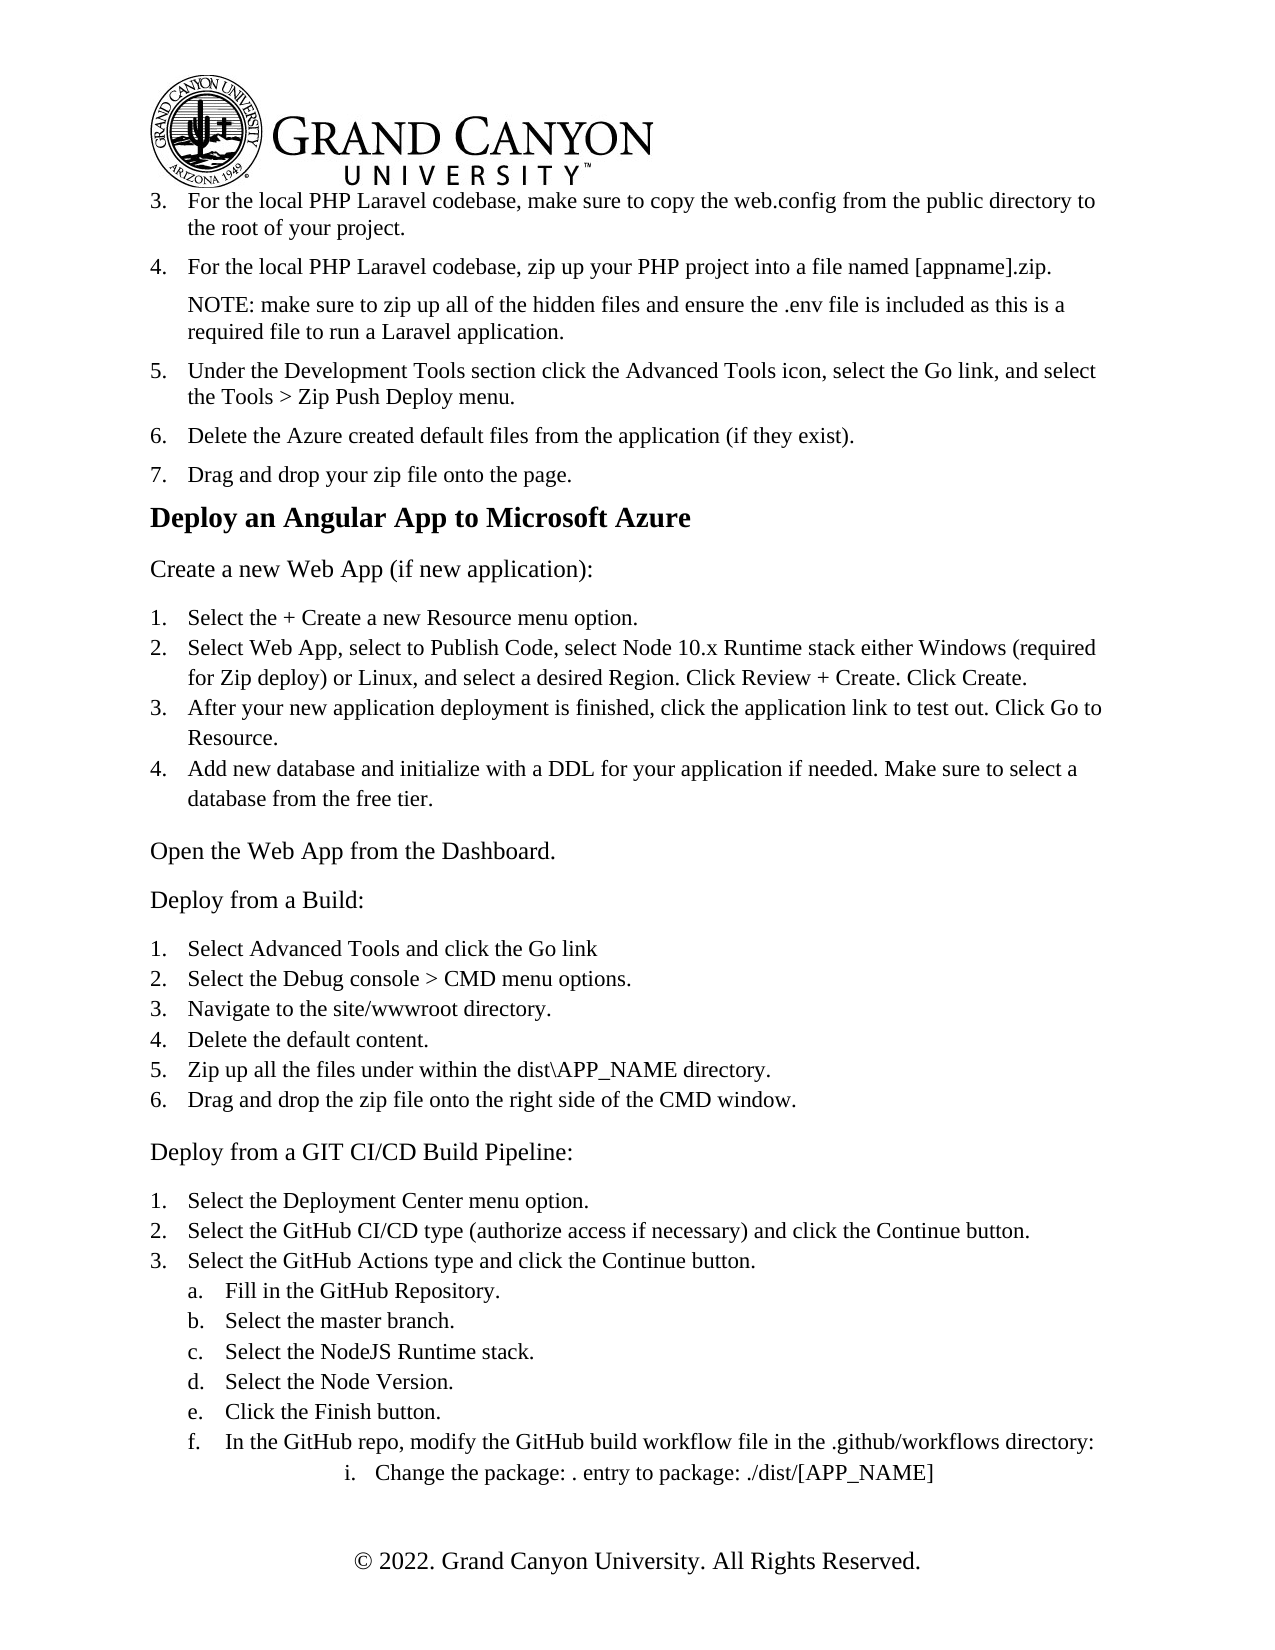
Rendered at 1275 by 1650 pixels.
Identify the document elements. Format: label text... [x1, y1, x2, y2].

list Select the + Create a new Resource menu option. [150, 604, 1125, 630]
list Delete the Azure created default files from the application (if they exist). [150, 422, 1125, 448]
list Select the Deployment Center menu option. [150, 1187, 1125, 1213]
list Select Web App, select to Publish Code, select Node 10.x Runtime stack either Windows (required for Zip deploy) or Linux, and select a desired Region. Click Review + Create. Click Create. [150, 634, 1125, 690]
list After your new application deployment is finished, click the application link to test out. Click Go to Resource. [150, 694, 1125, 751]
text Open the Web App from the Dashboard. [150, 836, 1125, 865]
list In the GitHub repo, modify the GitHub build workflow file in the .github/workflows directory: [187, 1428, 1125, 1455]
list For the local PHP Laravel codebase, zip up your PHP project into a file named [appname].zip. [150, 253, 1125, 279]
text Deploy from a Build: [150, 886, 1125, 914]
list Click the Finish button. [187, 1398, 1125, 1424]
list Zip up all the files under within the dist\APP_NAME directory. [150, 1056, 1125, 1082]
list For the local PHP Laravel codebase, make sure to copy the web.config from the public directory to the root of your project. [150, 187, 1125, 240]
list Select the GitHub Actions type and click the Continue button. [150, 1247, 1125, 1273]
list Delete the default content. [150, 1026, 1125, 1052]
text Create a new Web App (if new application): [150, 554, 1125, 583]
text Deploy an Angular App to Microsoft Azure [150, 500, 1125, 533]
picture [150, 75, 654, 188]
list Fill in the GitHub Repository. [187, 1277, 1125, 1304]
text NOTE: make sure to zip up all of the hidden files and ensure the .env file is included as this is a required file to run a Laravel application. [187, 292, 1125, 344]
list Navigate to the site/wwwroot directory. [150, 996, 1125, 1022]
list Add new database and initialize with a DDL for your application if needed. Make sure to select a database from the free tier. [150, 755, 1125, 811]
list Change the package: . entry to package: ./dist/[APP_NAME] [356, 1459, 1125, 1485]
text Deploy from a GIT CI/CD Build Pipeline: [150, 1137, 1125, 1166]
list Select the Node Version. [187, 1368, 1125, 1394]
list Select the NodeJS Runtime stack. [187, 1338, 1125, 1364]
list Select the GitHub CI/CD type (authorize access if necessary) and click the Continue button. [150, 1217, 1125, 1243]
list Drag and drop the zip file onto the right side of the CMD window. [150, 1086, 1125, 1112]
list Select the master branch. [187, 1308, 1125, 1334]
list Select Advanced Tools and click the Go link [150, 935, 1125, 961]
list Under the Development Tools section click the Advanced Tools icon, select the Go link, and select the Tools > Zip Push Deploy menu. [150, 357, 1125, 409]
list Select the Debug console > CMD menu options. [150, 965, 1125, 992]
list Drag and drop your zip file onto the page. [150, 461, 1125, 487]
